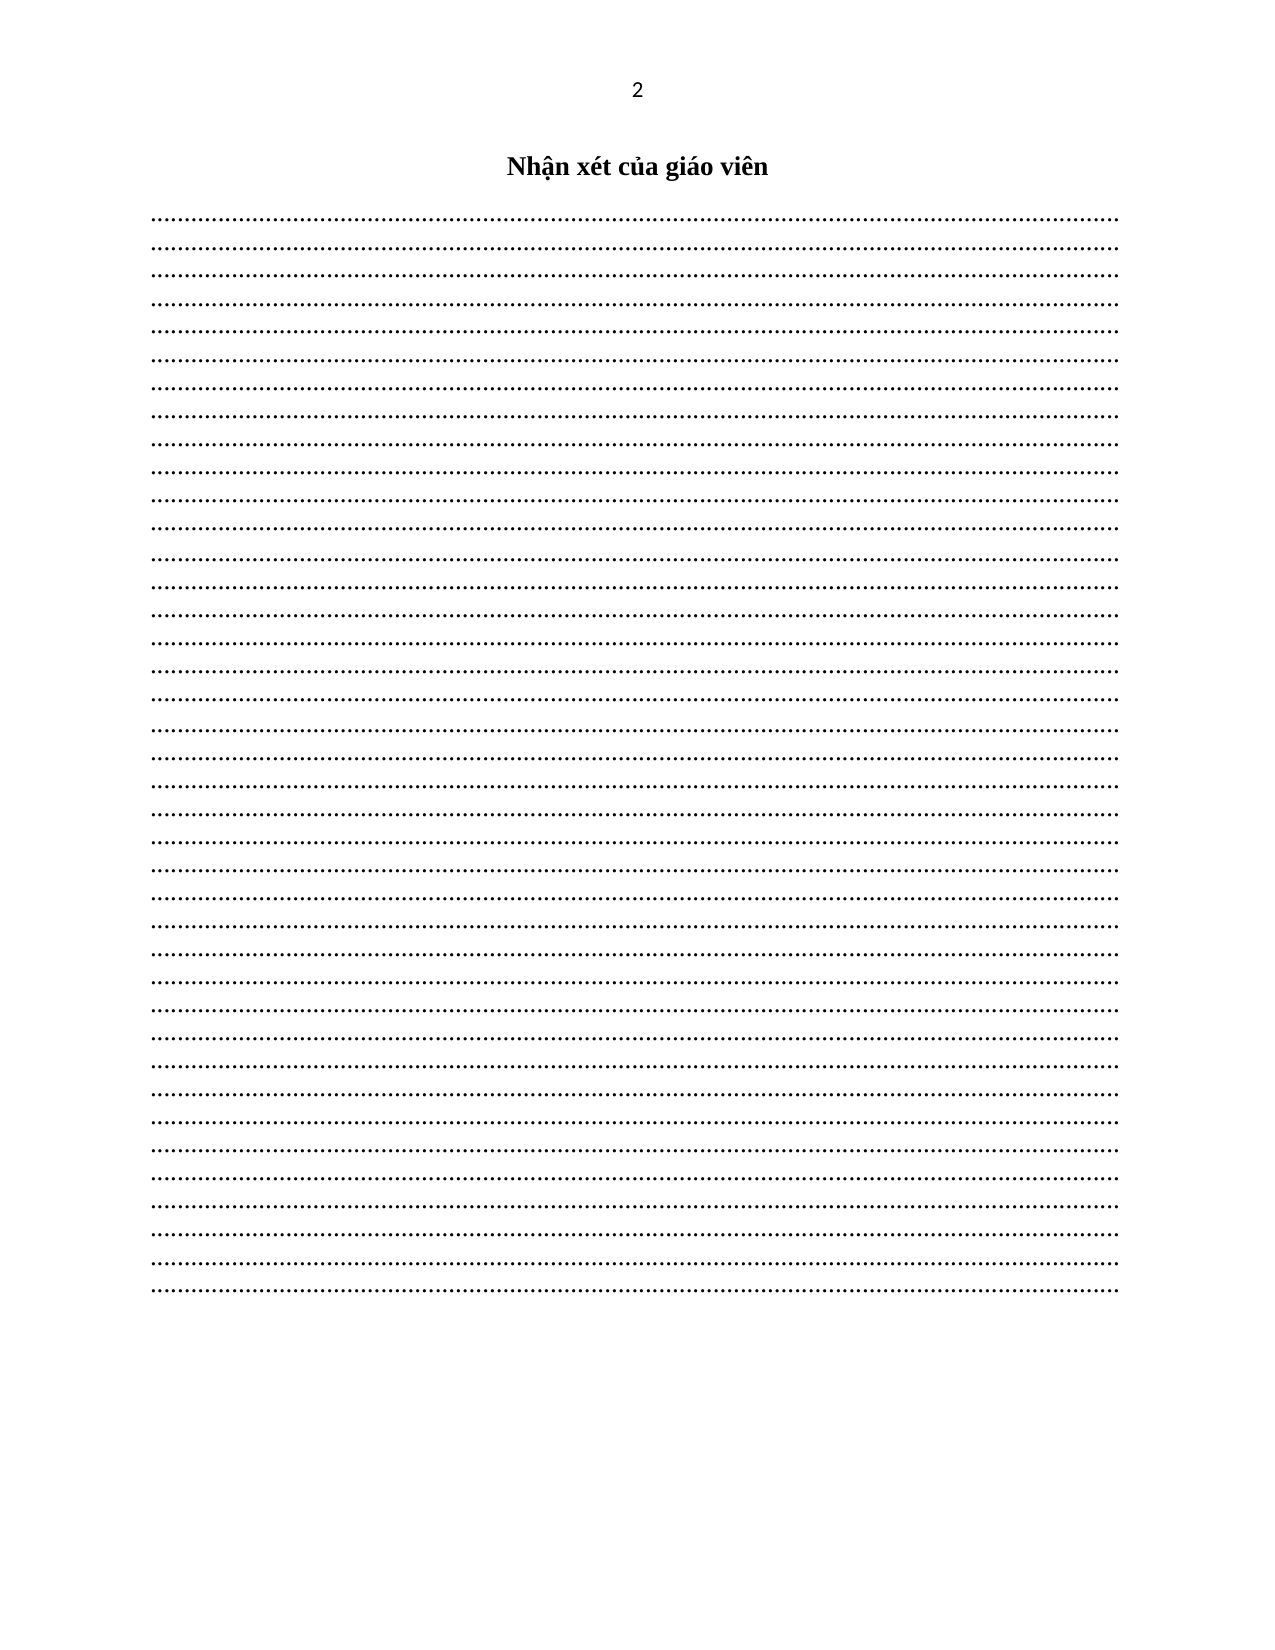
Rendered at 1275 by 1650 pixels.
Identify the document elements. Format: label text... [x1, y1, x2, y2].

text Nhận xét của giáo viên [150, 150, 1125, 181]
